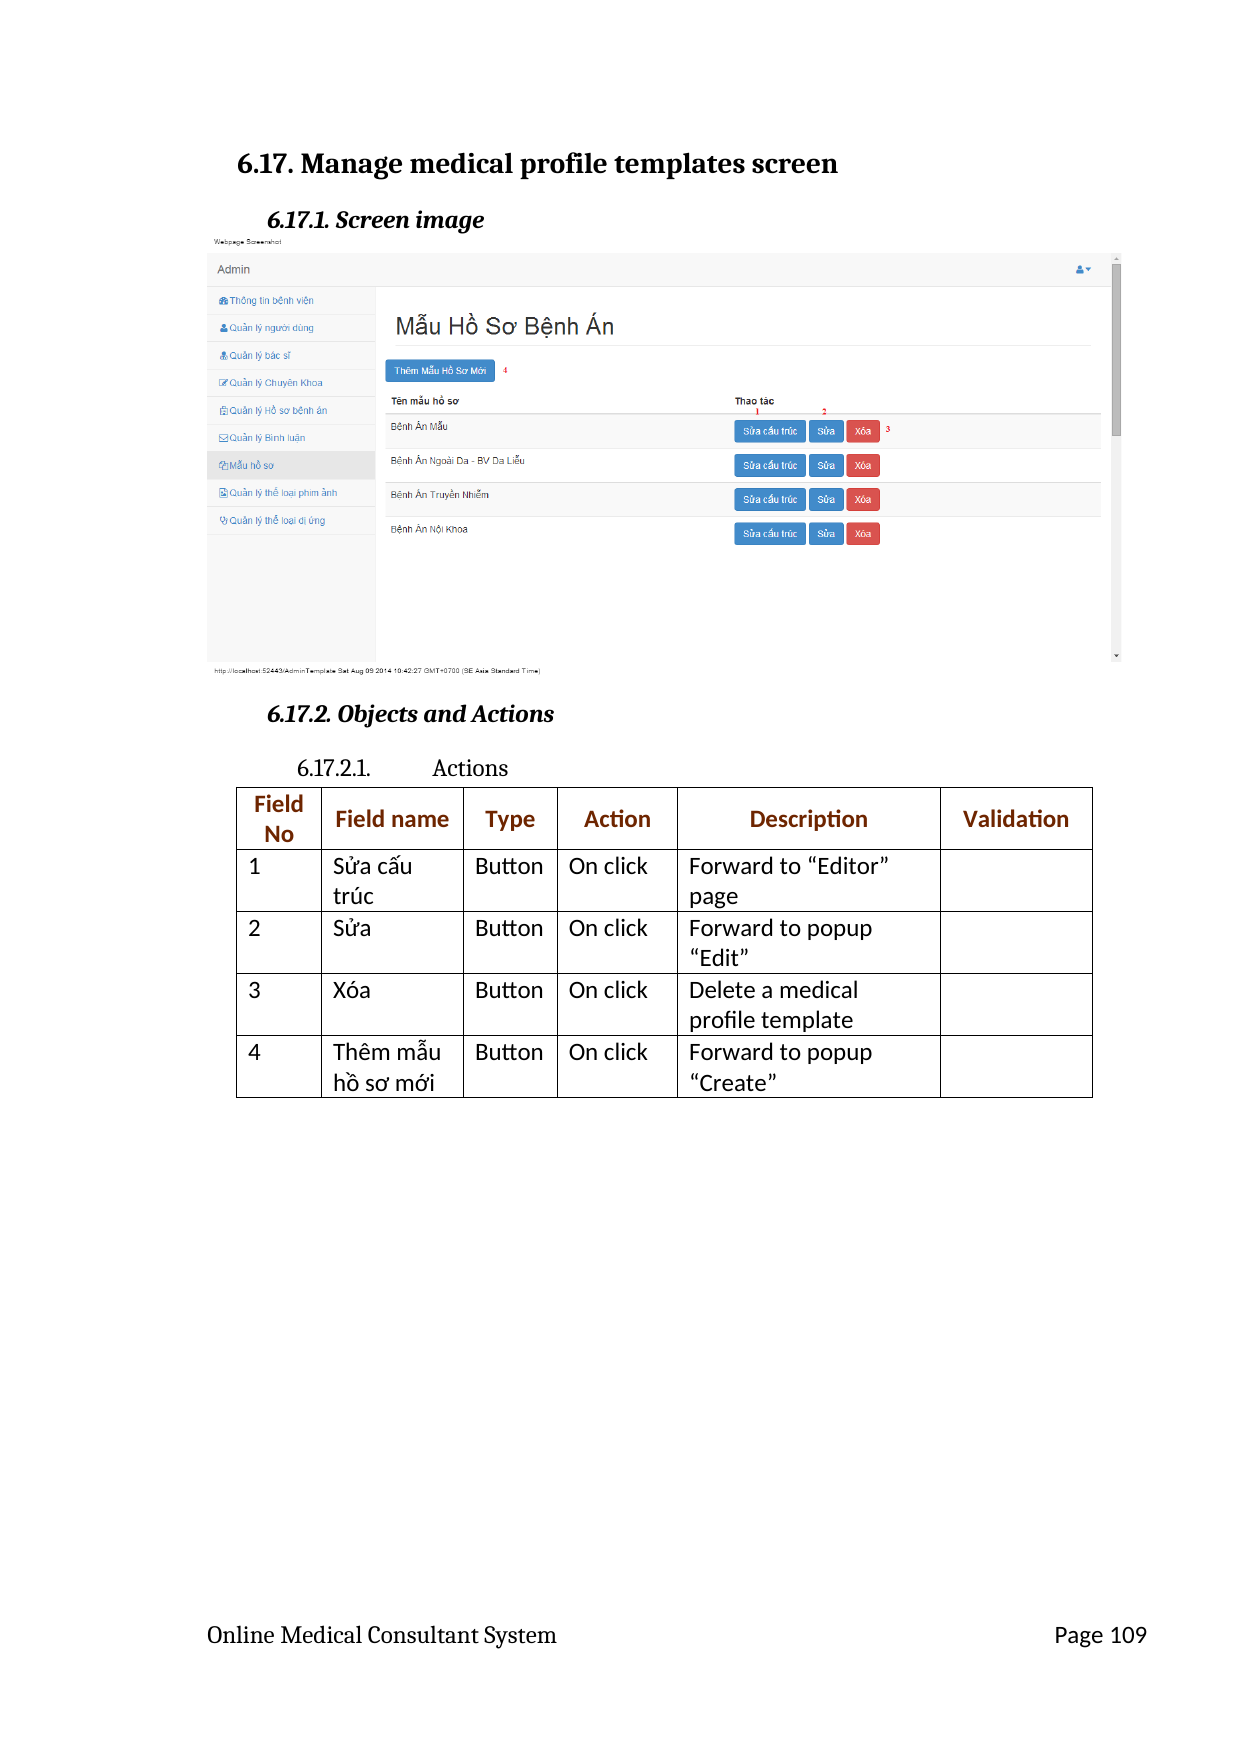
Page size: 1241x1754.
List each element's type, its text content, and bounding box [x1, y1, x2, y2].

subtitle Actions [282, 754, 1122, 782]
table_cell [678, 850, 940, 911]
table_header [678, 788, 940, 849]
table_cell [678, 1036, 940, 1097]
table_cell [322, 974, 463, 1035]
subtitle Objects and Actions [267, 700, 1122, 729]
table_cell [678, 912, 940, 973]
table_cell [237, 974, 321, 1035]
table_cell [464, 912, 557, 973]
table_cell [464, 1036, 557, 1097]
subtitle Manage medical profile templates screen [237, 147, 1122, 181]
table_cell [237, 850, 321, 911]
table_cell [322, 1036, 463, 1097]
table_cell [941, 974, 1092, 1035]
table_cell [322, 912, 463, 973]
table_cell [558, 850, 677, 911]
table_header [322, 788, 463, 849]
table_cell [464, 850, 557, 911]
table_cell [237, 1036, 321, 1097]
picture [207, 239, 1122, 675]
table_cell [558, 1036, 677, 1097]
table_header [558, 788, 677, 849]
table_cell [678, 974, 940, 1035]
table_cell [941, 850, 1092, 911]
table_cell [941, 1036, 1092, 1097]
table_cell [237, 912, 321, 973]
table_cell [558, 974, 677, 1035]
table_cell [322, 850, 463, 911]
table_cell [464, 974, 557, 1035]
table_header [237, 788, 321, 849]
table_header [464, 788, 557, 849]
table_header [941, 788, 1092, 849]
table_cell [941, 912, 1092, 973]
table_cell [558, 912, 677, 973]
subtitle Screen image [267, 206, 1122, 235]
